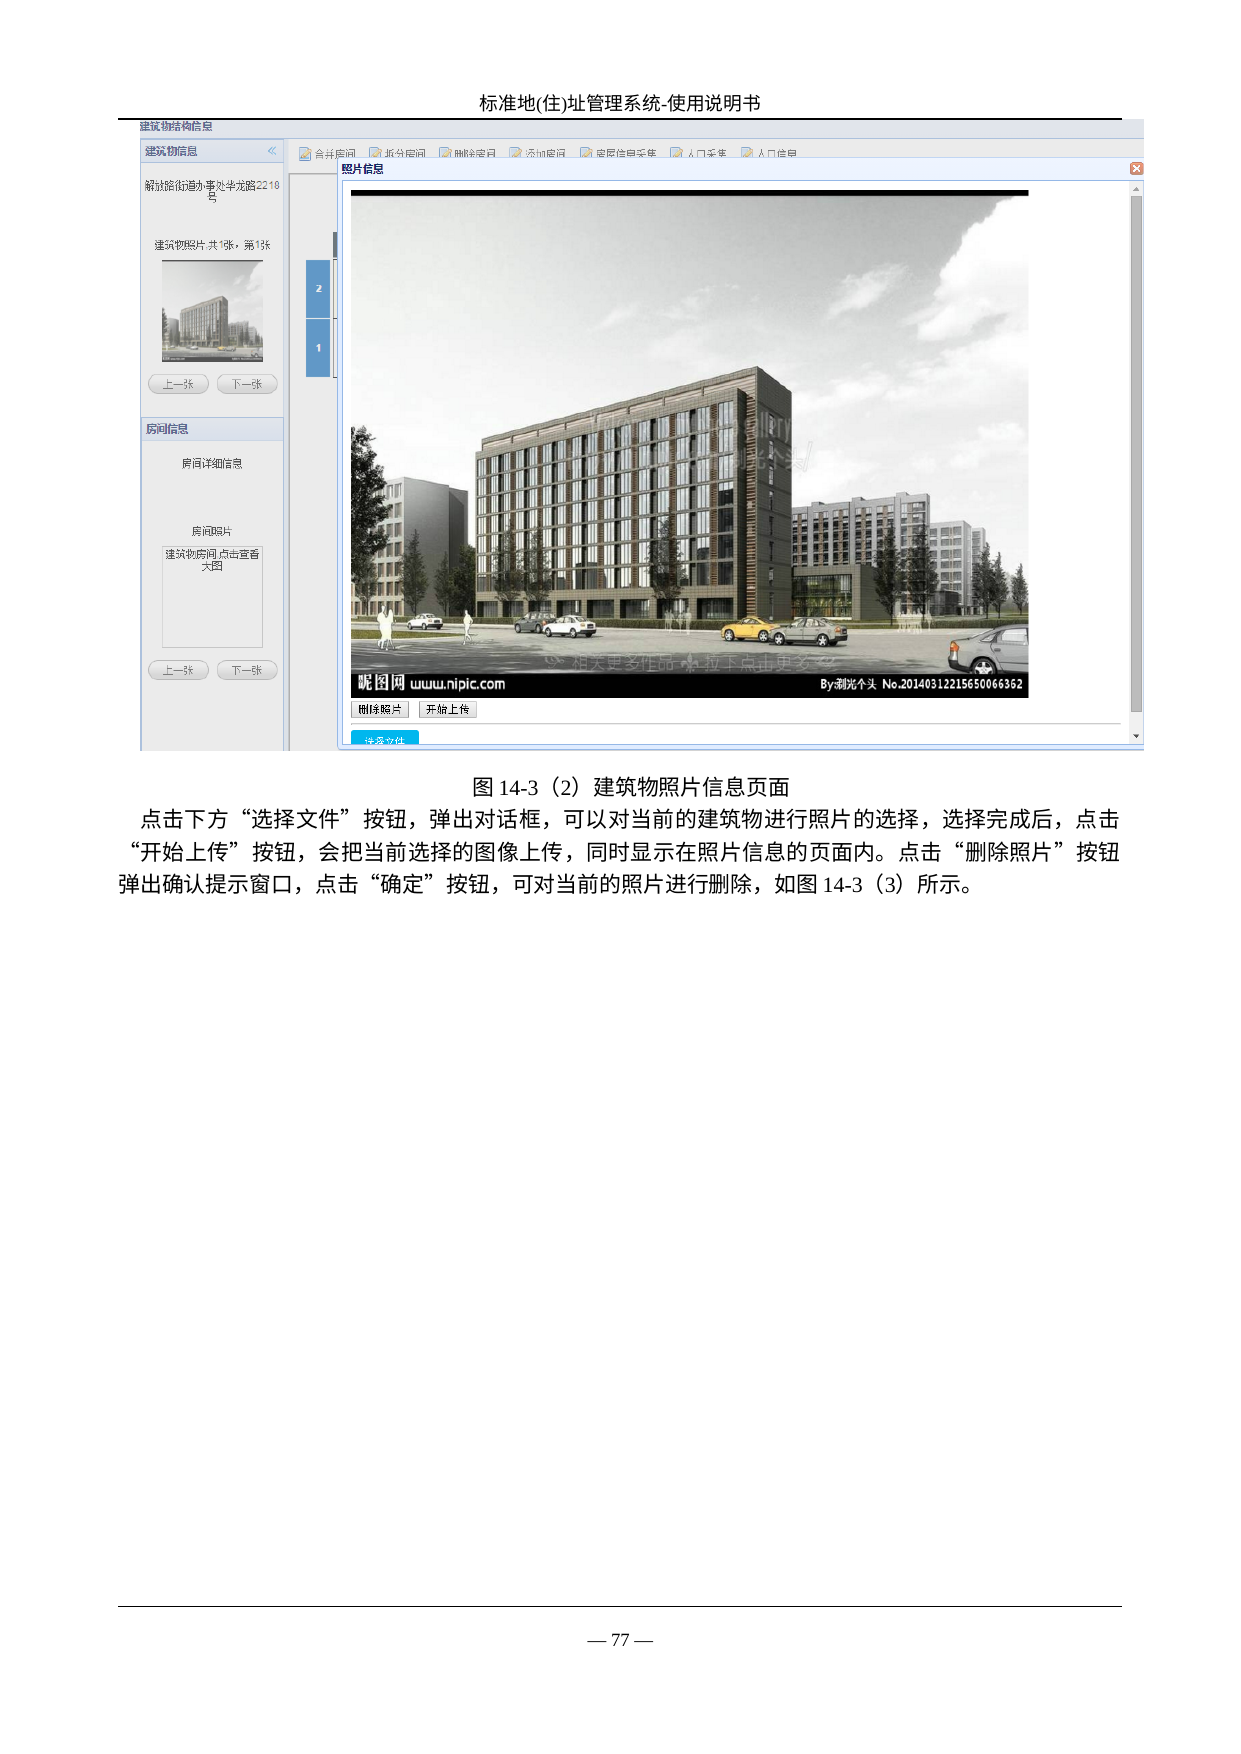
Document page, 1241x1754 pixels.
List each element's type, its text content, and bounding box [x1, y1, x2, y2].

text 点击下方“选择文件”按钮，弹出对话框，可以对当前的建筑物进行照片的选择，选择完成后，点击“开始上传”按钮，会把当前选择的图像上传，同时显示在照片信息的页面内。点击“删除照片”按钮，弹出确认提示窗口，点击“确定”按钮，可对当前的照片进行删除，如图14-3（3）所示。 [118, 802, 1122, 899]
picture [140, 119, 1144, 751]
text 图14-3（2）建筑物照片信息页面 [118, 769, 1122, 802]
